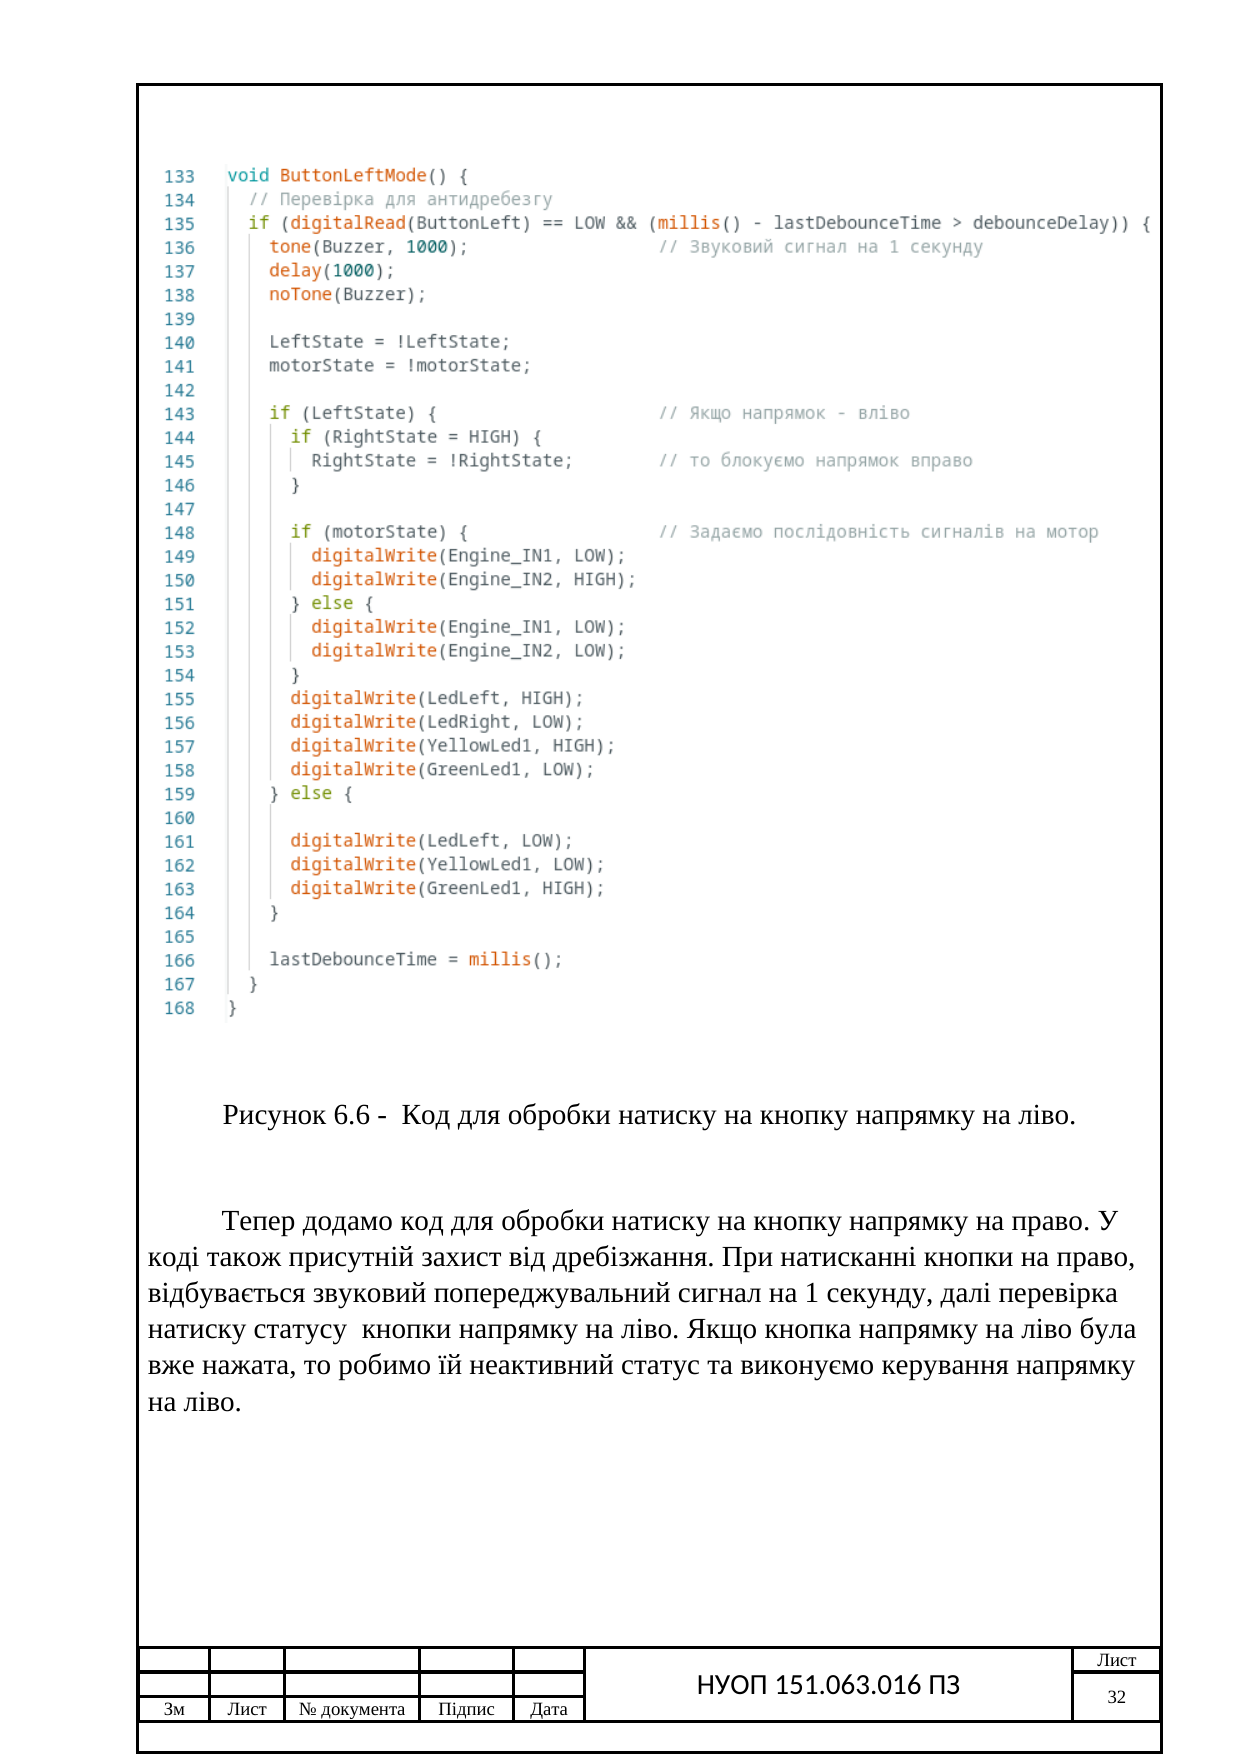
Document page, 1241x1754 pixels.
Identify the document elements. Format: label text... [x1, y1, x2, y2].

text Тепер додамо код для обробки натиску на кнопку напрямку на право. У коді також присутній захист від дребізжання. При натисканні кнопки на право, відбувається звуковий попереджувальний сигнал на 1 секунду, далі перевірка натиску статусу кнопки напрямку на ліво. Якщо кнопка напрямку на ліво була вже нажата, то робимо їй неактивний статус та виконуємо керування напрямку на ліво. [148, 1203, 1152, 1417]
picture [155, 164, 1160, 1023]
text Рисунок 6.6 - Код для обробки натиску на кнопку напрямку на ліво. [148, 1097, 1152, 1131]
